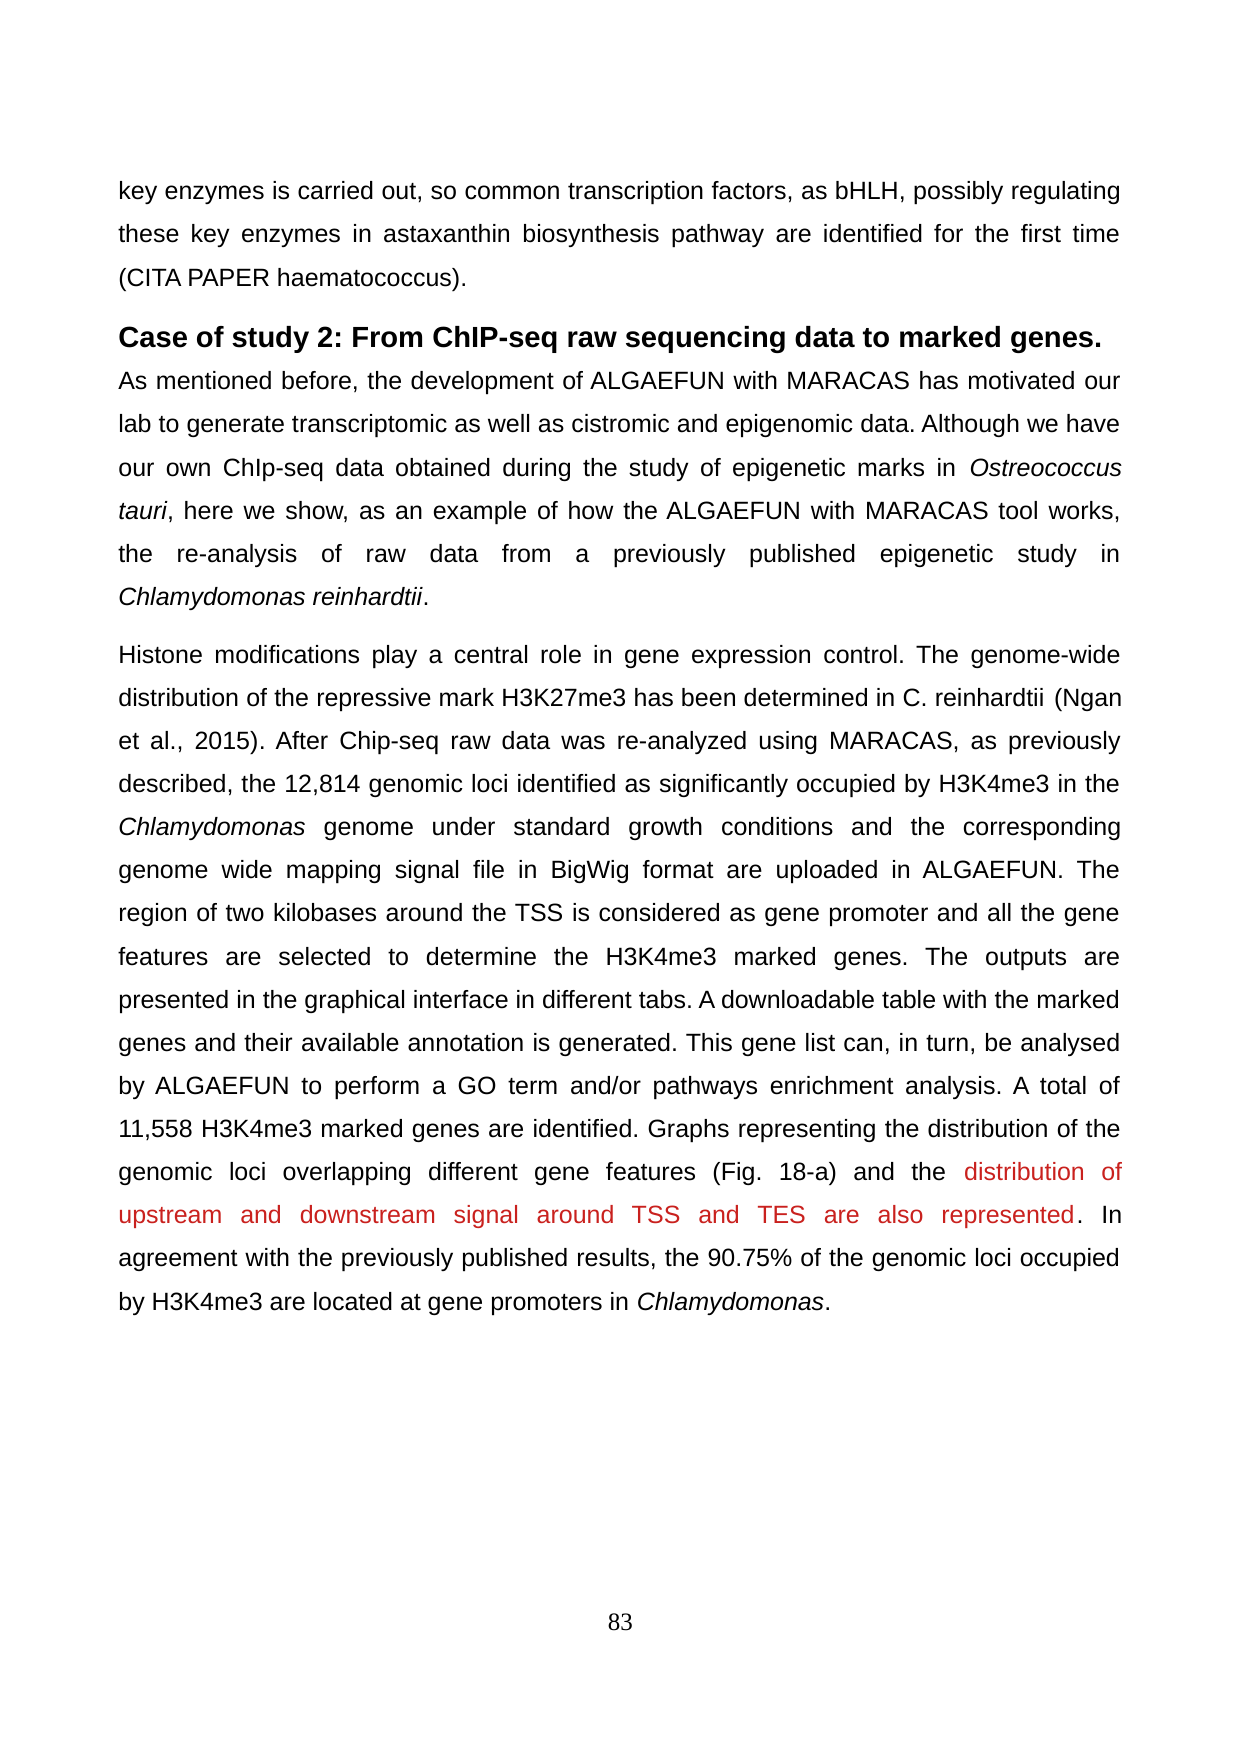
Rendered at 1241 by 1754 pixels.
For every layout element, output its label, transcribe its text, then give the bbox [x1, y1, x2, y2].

text Histone modifications play a central role in gene expression control. The genome-wide distribution of the repressive mark H3K27me3 has been determined in C. reinhardtii (Ngan et al., 2015)⁠. After Chip-seq raw data was re-analyzed using MARACAS, as previously described, the 12,814 genomic loci identified as significantly occupied by H3K4me3 in the Chlamydomonas genome under standard growth conditions and the corresponding genome wide mapping signal file in BigWig format are uploaded in ALGAEFUN. The region of two kilobases around the TSS is considered as gene promoter and all the gene features are selected to determine the H3K4me3 marked genes. The outputs are presented in the graphical interface in different tabs. A downloadable table with the marked genes and their available annotation is generated. This gene list can, in turn, be analysed by ALGAEFUN to perform a GO term and/or pathways enrichment analysis. A total of 11,558 H3K4me3 marked genes are identified. Graphs representing the distribution of the genomic loci overlapping different gene features (Fig. 18-a) and the distribution of upstream and downstream signal around TSS and TES are also represented. In agreement with the previously published results, the 90.75% of the genomic loci occupied by H3K4me3 are located at gene promoters in Chlamydomonas. [118, 640, 1122, 1315]
subtitle Case of study 2: From ChIP-seq raw sequencing data to marked genes. [118, 320, 1122, 354]
text As mentioned before, the development of ALGAEFUN with MARACAS has motivated our lab to generate transcriptomic as well as cistromic and epigenomic data. Although we have our own ChIp-seq data obtained during the study of epigenetic marks in Ostreococcus tauri, here we show, as an example of how the ALGAEFUN with MARACAS tool works, the re-analysis of raw data from a previously published epigenetic study in Chlamydomonas reinhardtii. [118, 366, 1122, 611]
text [118, 176, 1122, 291]
